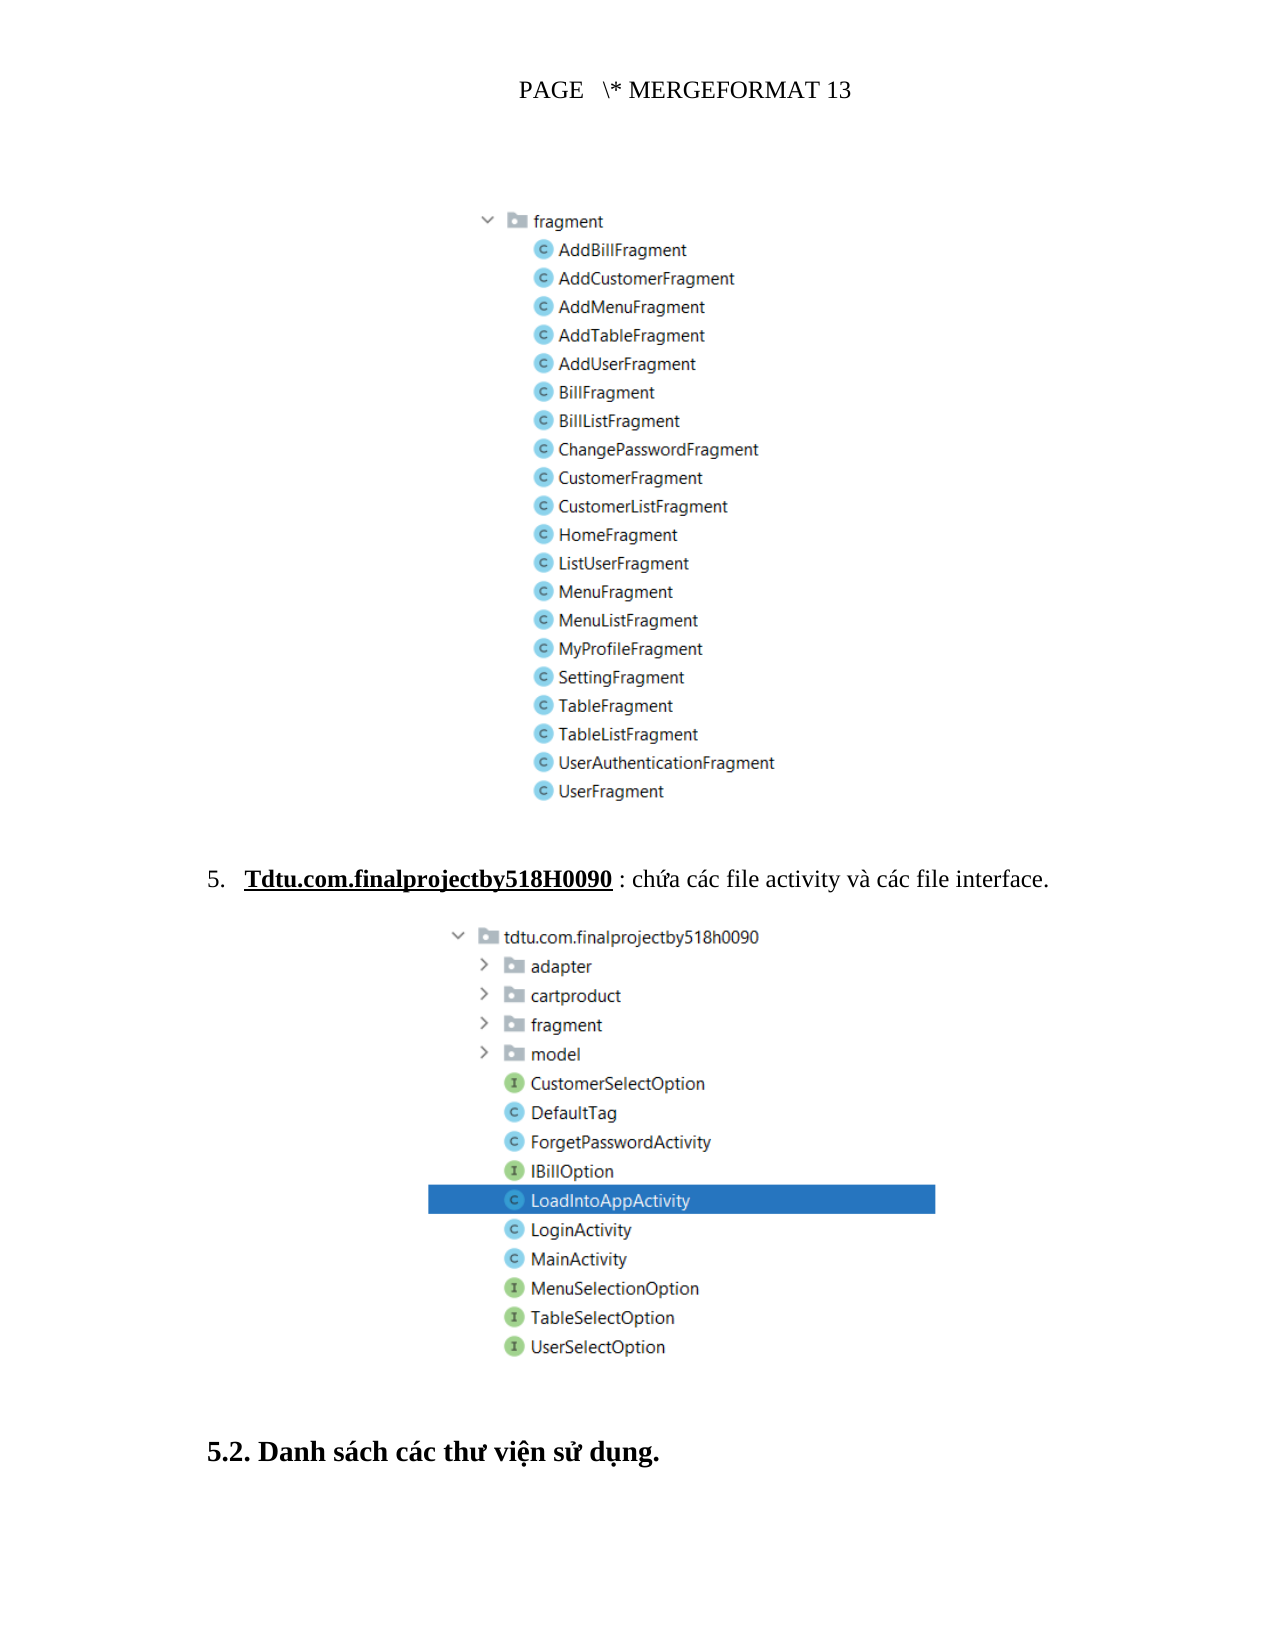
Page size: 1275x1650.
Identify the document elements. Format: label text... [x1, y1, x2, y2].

text 5.2. Danh sách các thư viện sử dụng. [207, 1434, 1157, 1468]
picture [428, 919, 936, 1358]
picture [465, 206, 899, 802]
list Tdtu.com.finalprojectby518H0090 : chứa các file activity và các file interface. [207, 864, 1157, 893]
